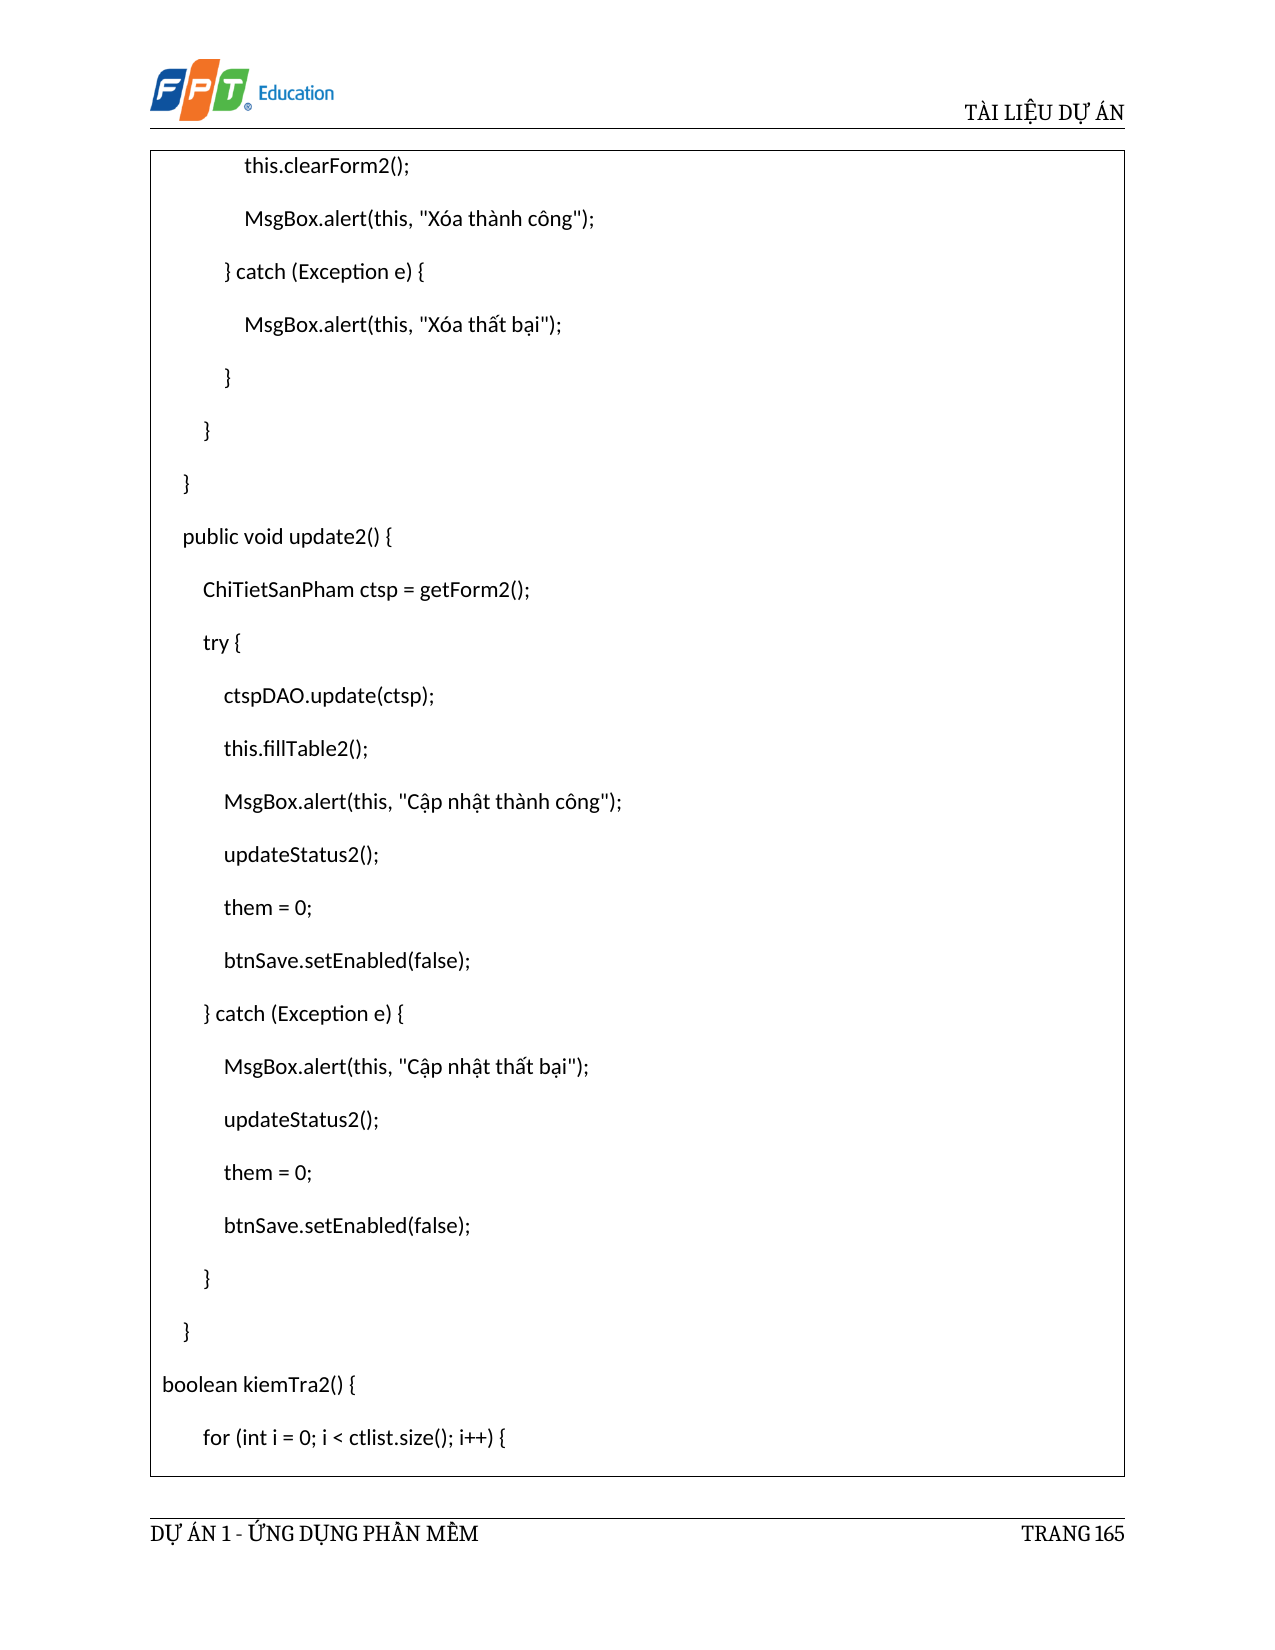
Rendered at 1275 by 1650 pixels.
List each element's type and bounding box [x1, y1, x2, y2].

table_header [151, 151, 1124, 1476]
picture [150, 59, 336, 121]
